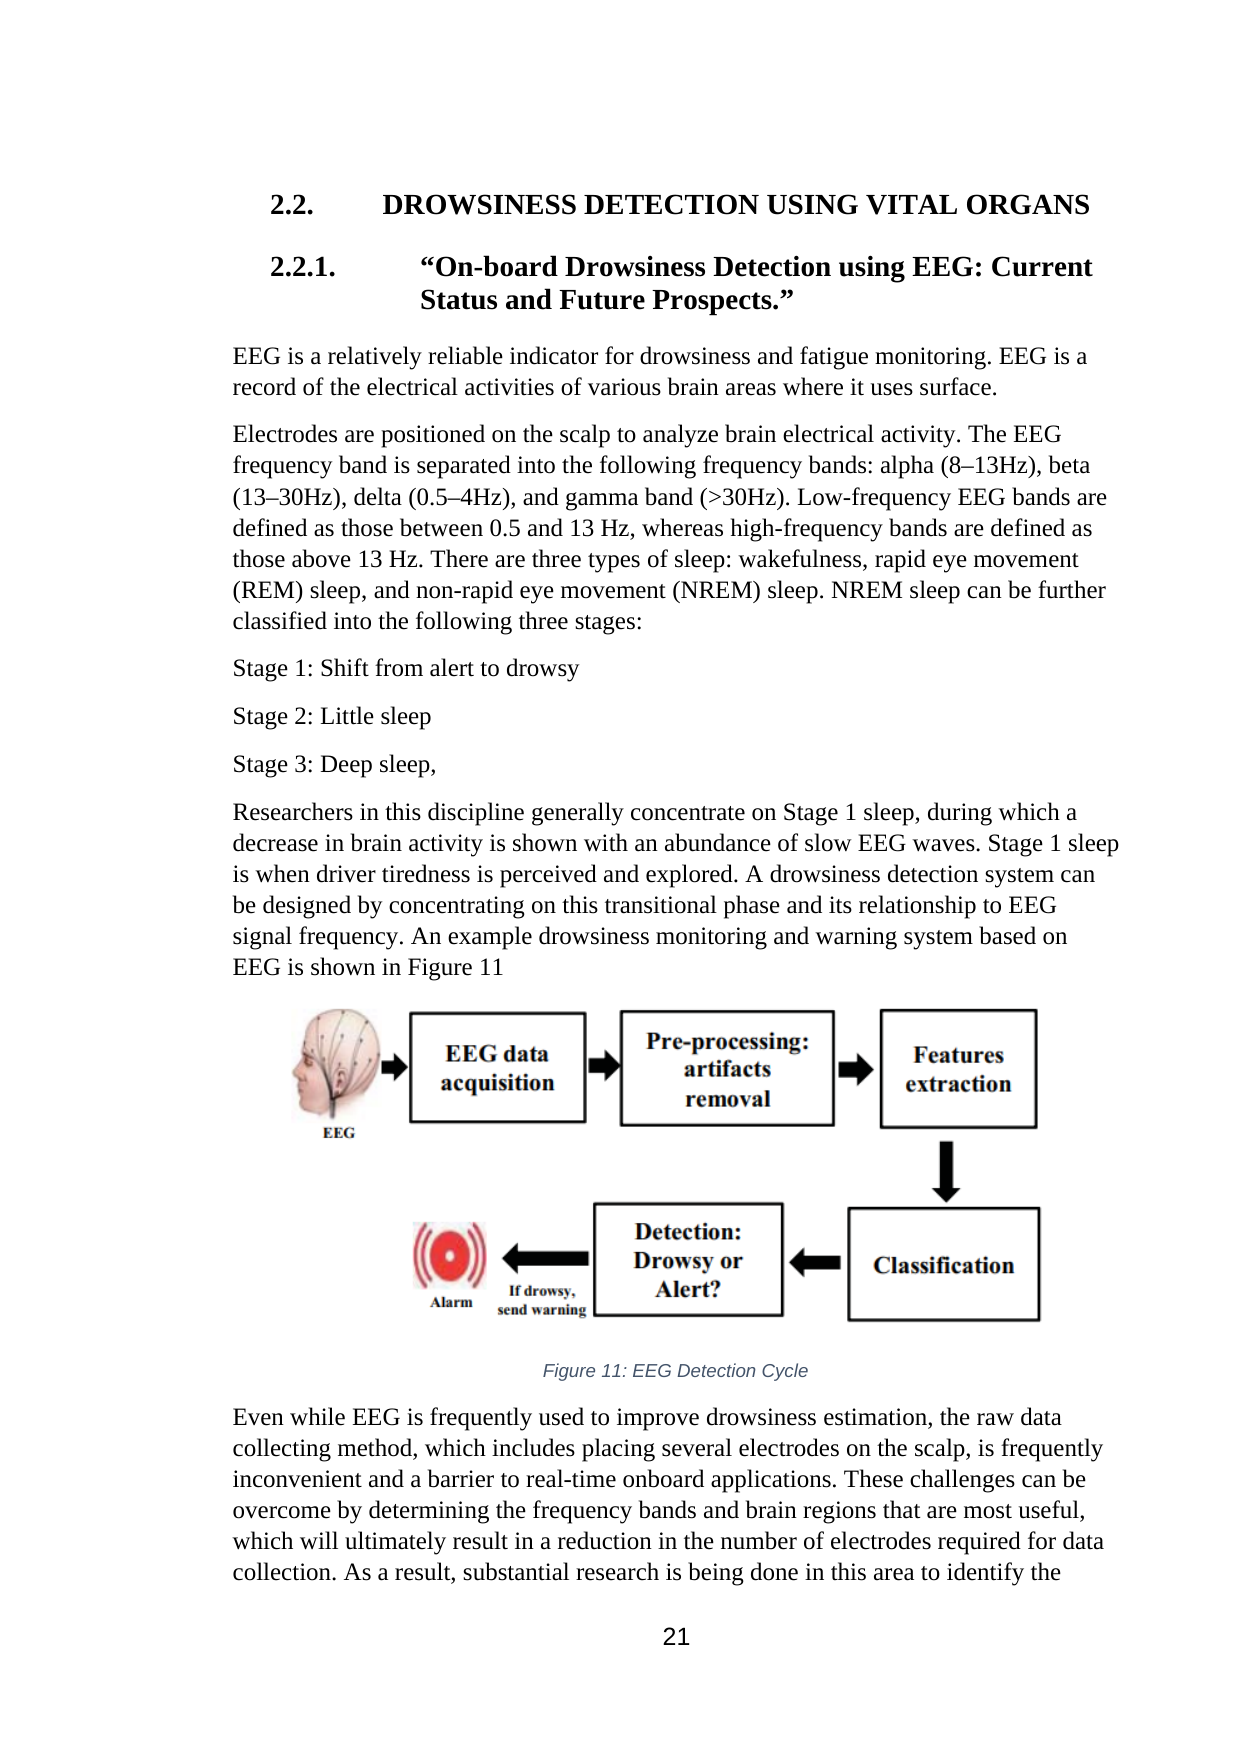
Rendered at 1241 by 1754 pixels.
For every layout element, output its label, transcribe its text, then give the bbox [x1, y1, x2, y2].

text Figure 11: EEG Detection Cycle [232, 1360, 1120, 1381]
subtitle “On-board Drowsiness Detection using EEG: Current Status and Future Prospects.” [270, 249, 1120, 316]
text Electrodes are positioned on the scalp to analyze brain electrical activity. The EEG frequency band is separated into the following frequency bands: alpha (8–13Hz), beta (13–30Hz), delta (0.5–4Hz), and gamma band (>30Hz). Low-frequency EEG bands are defined as those between 0.5 and 13 Hz, whereas high-frequency bands are defined as those above 13 Hz. There are three types of sleep: wakefulness, rapid eye movement (REM) sleep, and non-rapid eye movement (NREM) sleep. NREM sleep can be further classified into the following three stages: [232, 419, 1120, 634]
text Stage 3: Deep sleep, [232, 749, 1120, 778]
subtitle Drowsiness Detection Using Vital Organs [270, 187, 1120, 221]
text Researchers in this discipline generally concentrate on Stage 1 sleep, during which a decrease in brain activity is shown with an abundance of slow EEG waves. Stage 1 sleep is when driver tiredness is perceived and explored. A drowsiness detection system can be designed by concentrating on this transitional phase and its relationship to EEG signal frequency. An example drowsiness monitoring and warning system based on EEG is shown in Figure 11 [232, 797, 1120, 981]
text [232, 1402, 1120, 1586]
text Stage 2: Little sleep [232, 701, 1120, 730]
text Stage 1: Shift from alert to drowsy [232, 653, 1120, 682]
text EEG is a relatively reliable indicator for drowsiness and fatigue monitoring. EEG is a record of the electrical activities of various brain areas where it uses surface. [232, 341, 1120, 401]
picture [289, 999, 1064, 1341]
